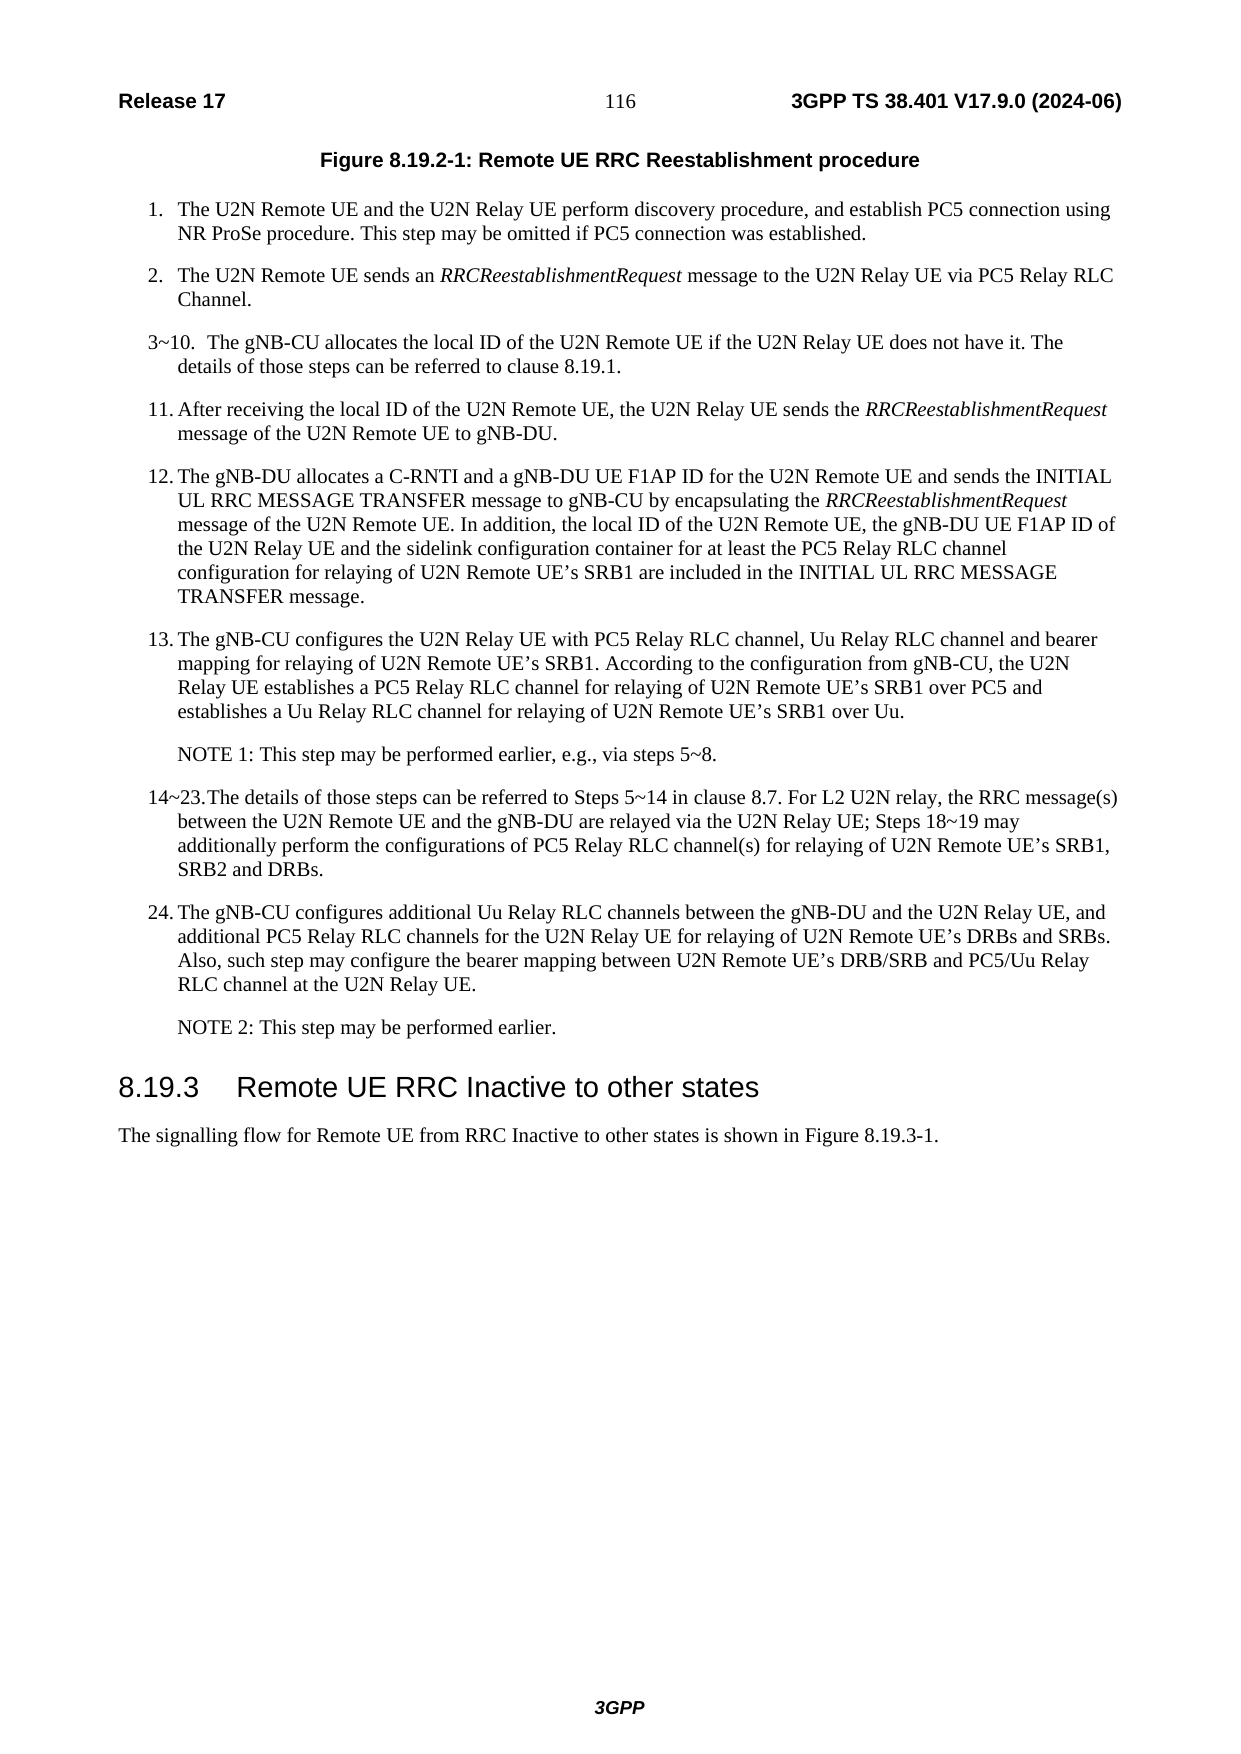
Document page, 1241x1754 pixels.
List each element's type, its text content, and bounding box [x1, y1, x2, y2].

text 1. The U2N Remote UE and the U2N Relay UE perform discovery procedure, and establish PC5 connection using NR ProSe procedure. This step may be omitted if PC5 connection was established. [148, 196, 1122, 244]
text 12. The gNB-DU allocates a C-RNTI and a gNB-DU UE F1AP ID for the U2N Remote UE and sends the INITIAL UL RRC MESSAGE TRANSFER message to gNB-CU by encapsulating the RRCReestablishmentRequest message of the U2N Remote UE. In addition, the local ID of the U2N Remote UE, the gNB-DU UE F1AP ID of the U2N Relay UE and the sidelink configuration container for at least the PC5 Relay RLC channel configuration for relaying of U2N Remote UE’s SRB1 are included in the INITIAL UL RRC MESSAGE TRANSFER message. [148, 464, 1122, 608]
text 2. The U2N Remote UE sends an RRCReestablishmentRequest message to the U2N Relay UE via PC5 Relay RLC Channel. [148, 263, 1122, 311]
text The signalling flow for Remote UE from RRC Inactive to other states is shown in Figure 8.19.3-1. [118, 1122, 1122, 1147]
text 13. The gNB-CU configures the U2N Relay UE with PC5 Relay RLC channel, Uu Relay RLC channel and bearer mapping for relaying of U2N Remote UE’s SRB1. According to the configuration from gNB-CU, the U2N Relay UE establishes a PC5 Relay RLC channel for relaying of U2N Remote UE’s SRB1 over PC5 and establishes a Uu Relay RLC channel for relaying of U2N Remote UE’s SRB1 over Uu. [148, 627, 1122, 723]
text NOTE 1: This step may be performed earlier, e.g., via steps 5~8. [177, 742, 1122, 766]
subtitle 8.19.3 Remote UE RRC Inactive to other states [118, 1070, 1122, 1104]
text 3~10. The gNB-CU allocates the local ID of the U2N Remote UE if the U2N Relay UE does not have it. The details of those steps can be referred to clause 8.19.1. [148, 330, 1122, 378]
text NOTE 2: This step may be performed earlier. [177, 1015, 1122, 1039]
text Figure 8.19.2-1: Remote UE RRC Reestablishment procedure [118, 147, 1122, 171]
text 11. After receiving the local ID of the U2N Remote UE, the U2N Relay UE sends the RRCReestablishmentRequest message of the U2N Remote UE to gNB-DU. [148, 397, 1122, 445]
text 14~23. The details of those steps can be referred to Steps 5~14 in clause 8.7. For L2 U2N relay, the RRC message(s) between the U2N Remote UE and the gNB-DU are relayed via the U2N Relay UE; Steps 18~19 may additionally perform the configurations of PC5 Relay RLC channel(s) for relaying of U2N Remote UE’s SRB1, SRB2 and DRBs. [148, 785, 1122, 881]
text 24. The gNB-CU configures additional Uu Relay RLC channels between the gNB-DU and the U2N Relay UE, and additional PC5 Relay RLC channels for the U2N Relay UE for relaying of U2N Remote UE’s DRBs and SRBs. Also, such step may configure the bearer mapping between U2N Remote UE’s DRB/SRB and PC5/Uu Relay RLC channel at the U2N Relay UE. [148, 900, 1122, 996]
